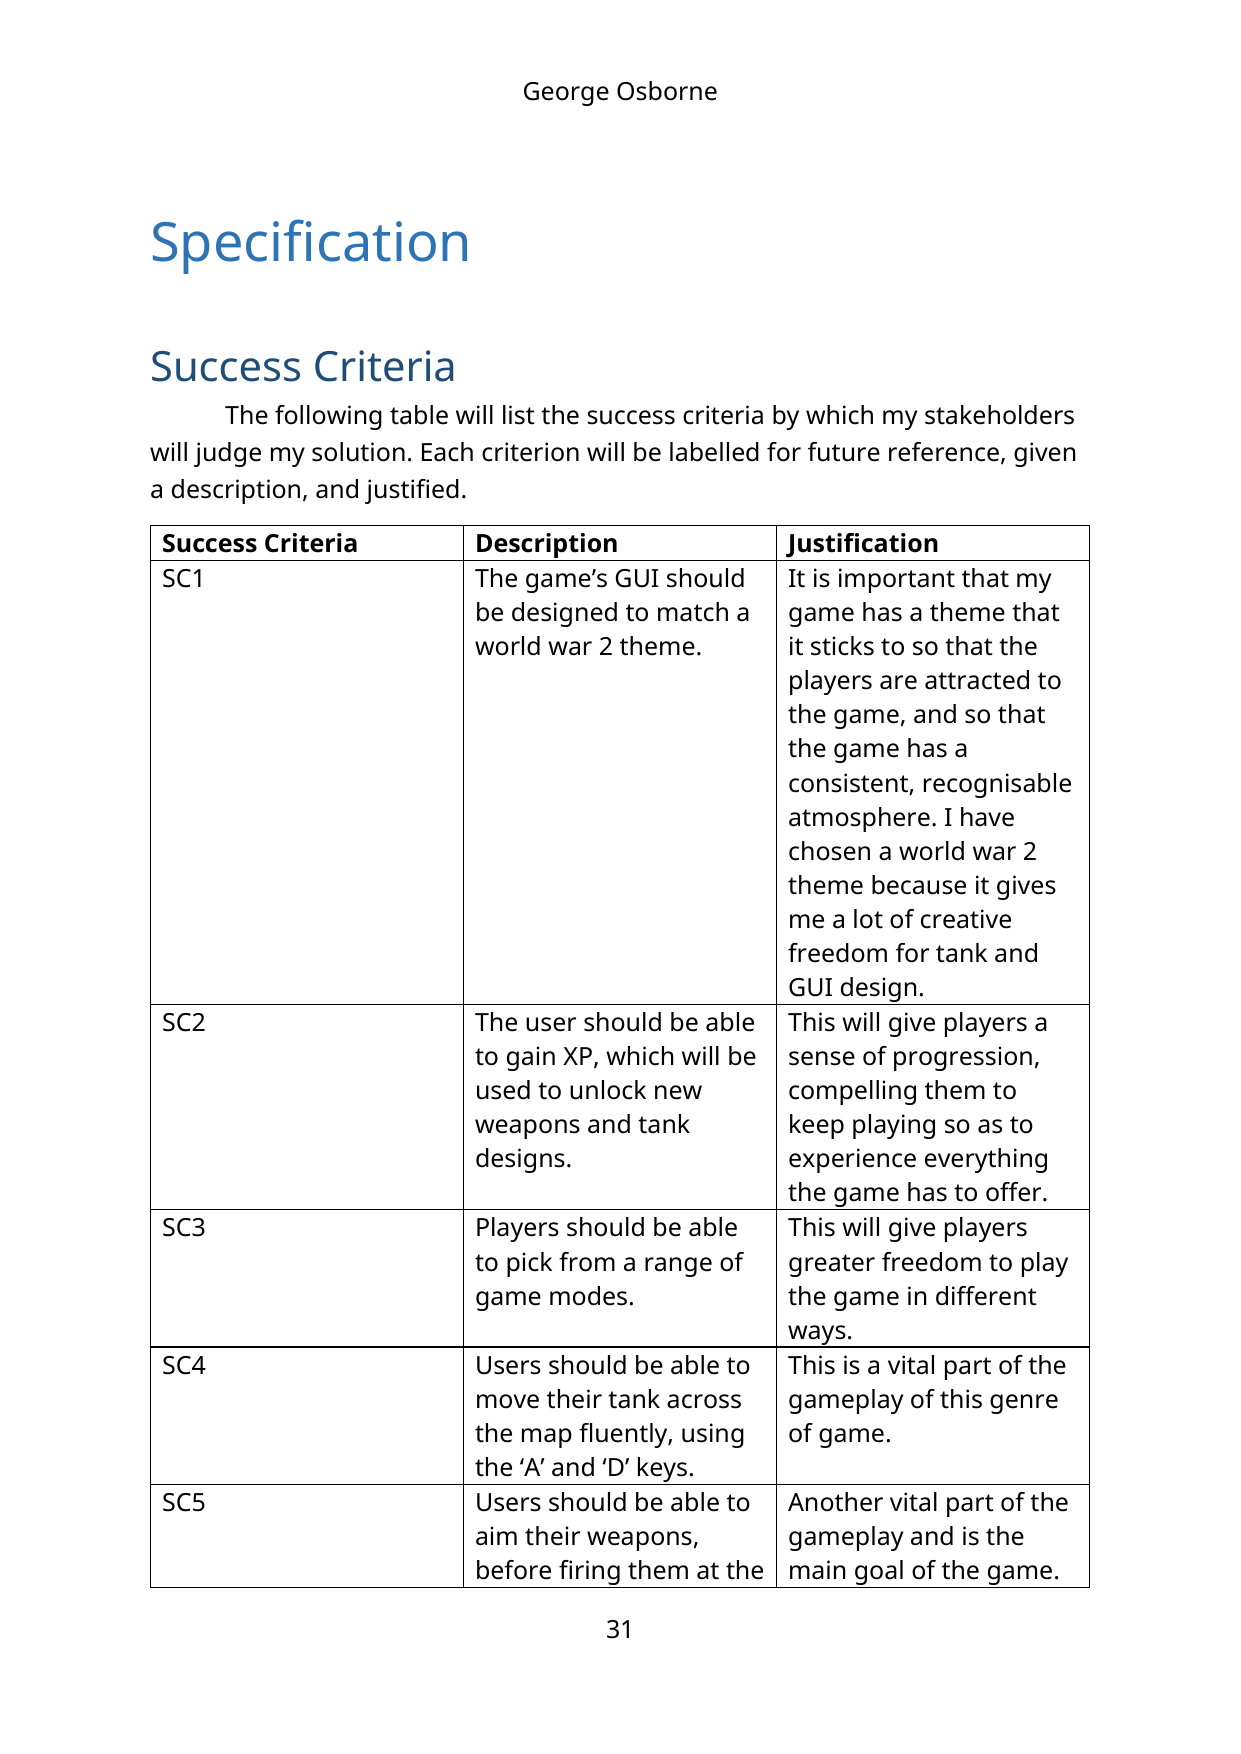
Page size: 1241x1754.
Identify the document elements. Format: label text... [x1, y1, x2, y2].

subtitle Success Criteria [150, 336, 1090, 393]
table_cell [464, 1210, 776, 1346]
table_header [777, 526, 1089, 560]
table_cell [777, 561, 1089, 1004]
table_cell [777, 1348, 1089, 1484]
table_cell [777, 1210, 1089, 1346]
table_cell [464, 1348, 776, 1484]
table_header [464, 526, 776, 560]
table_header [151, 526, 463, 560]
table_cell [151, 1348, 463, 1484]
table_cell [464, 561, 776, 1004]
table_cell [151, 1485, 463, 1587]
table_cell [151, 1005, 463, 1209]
subtitle Specification [150, 203, 1090, 277]
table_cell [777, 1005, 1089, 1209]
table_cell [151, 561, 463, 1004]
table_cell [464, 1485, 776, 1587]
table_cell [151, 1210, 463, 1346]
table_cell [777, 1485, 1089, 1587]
text The following table will list the success criteria by which my stakeholders will judge my solution. Each criterion will be labelled for future reference, given a description, and justified. [150, 398, 1090, 505]
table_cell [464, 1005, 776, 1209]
